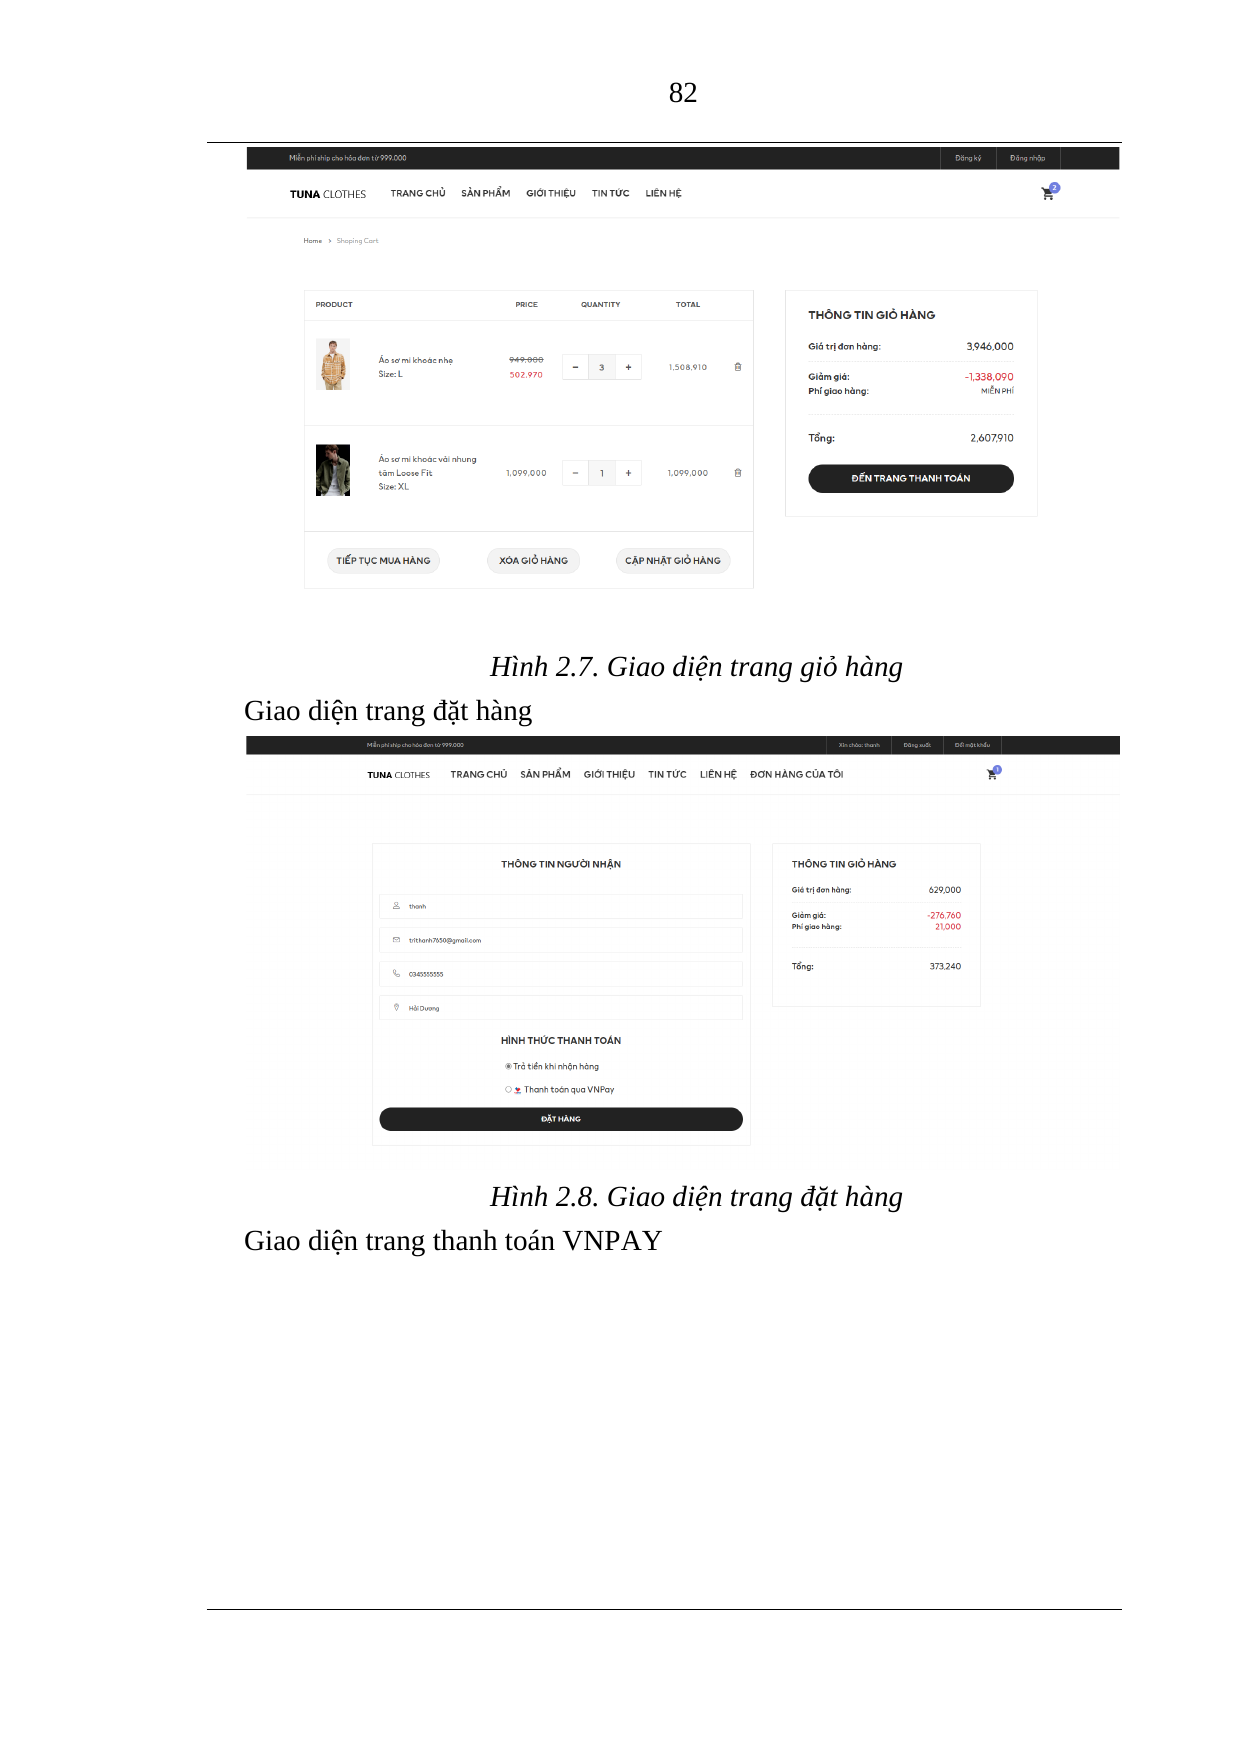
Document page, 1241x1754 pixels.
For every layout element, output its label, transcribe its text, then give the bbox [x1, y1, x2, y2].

picture [246, 736, 1120, 1170]
text Giao diện trang thanh toán VNPAY [207, 1223, 1122, 1256]
picture [246, 147, 1120, 640]
text Giao diện trang đặt hàng [207, 693, 1122, 727]
